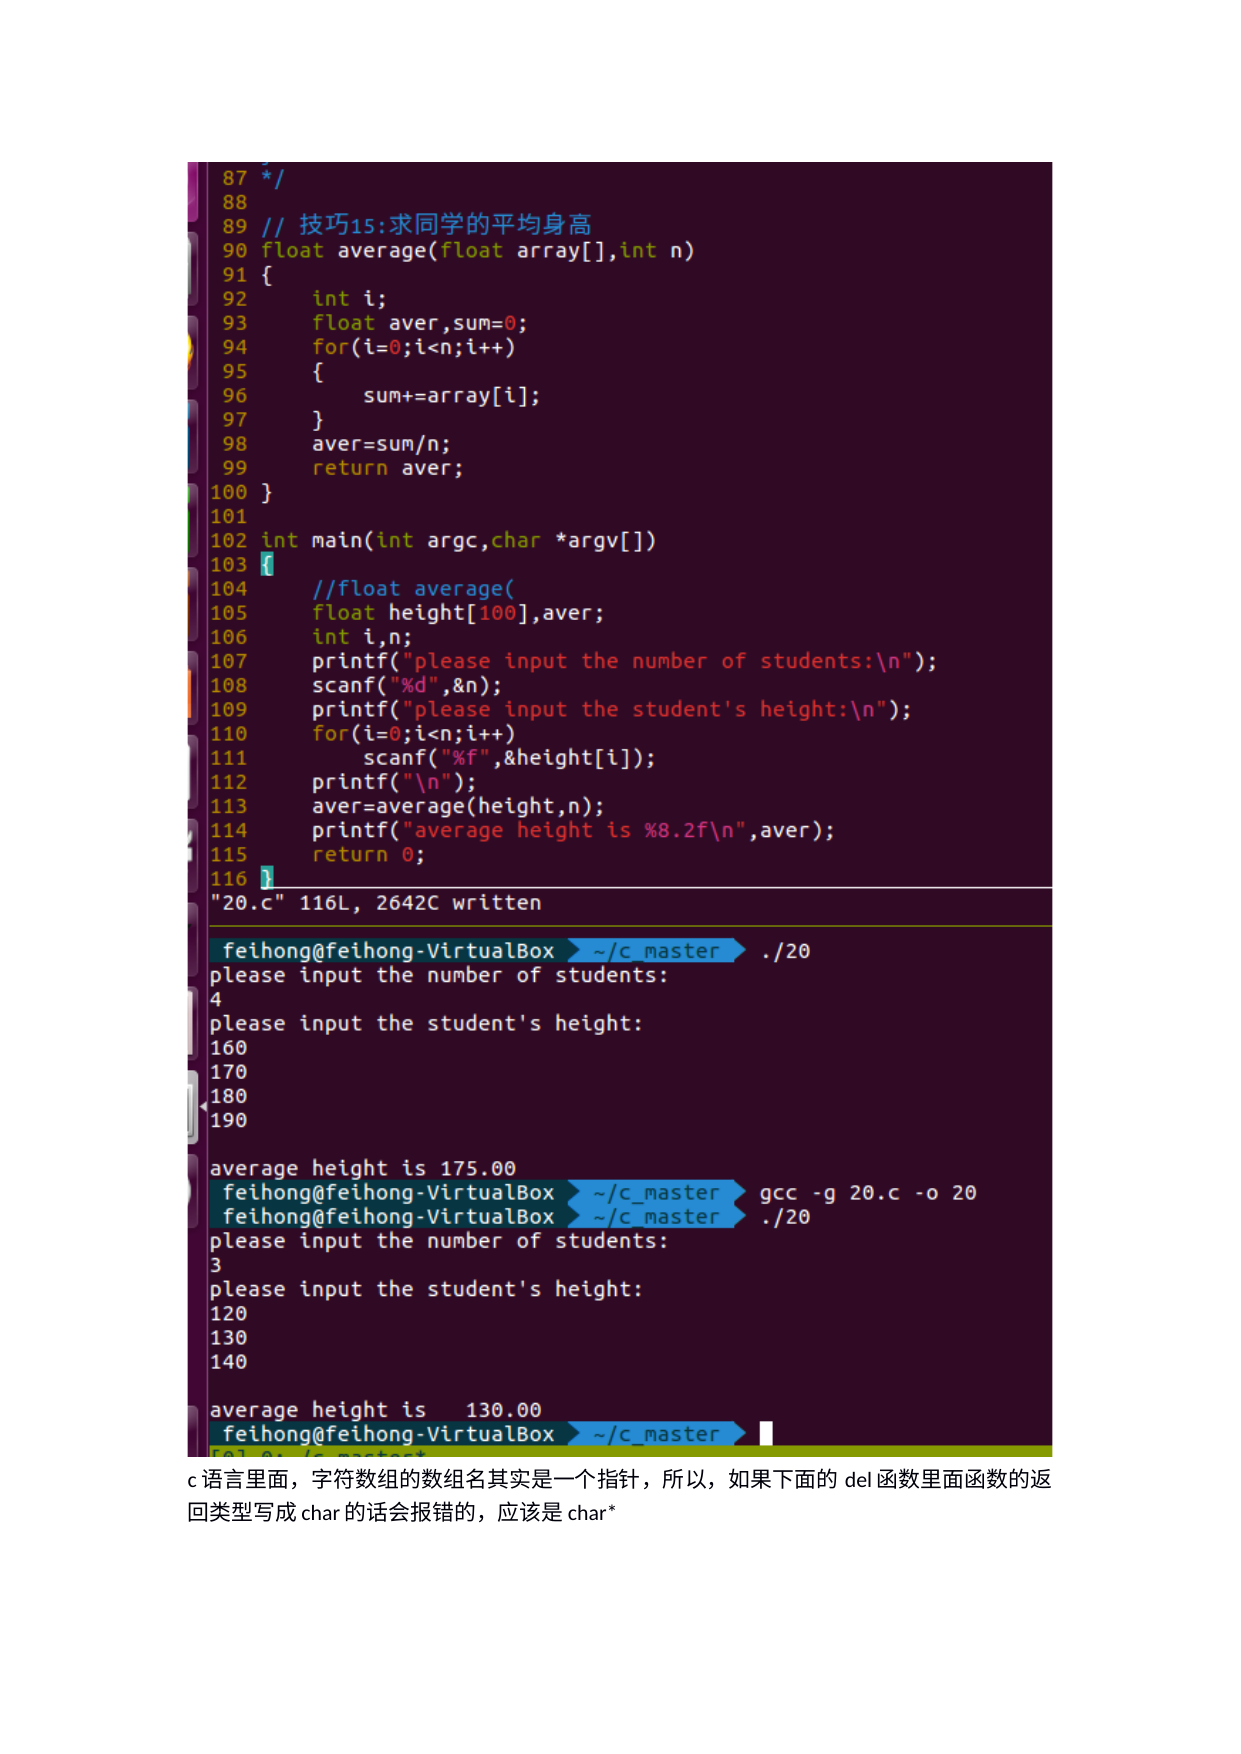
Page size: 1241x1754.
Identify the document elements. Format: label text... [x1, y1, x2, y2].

picture [187, 162, 1053, 1457]
text c语言里面，字符数组的数组名其实是一个指针，所以，如果下面的del函数里面函数的返回类型写成char的话会报错的，应该是char* [187, 1462, 1053, 1527]
